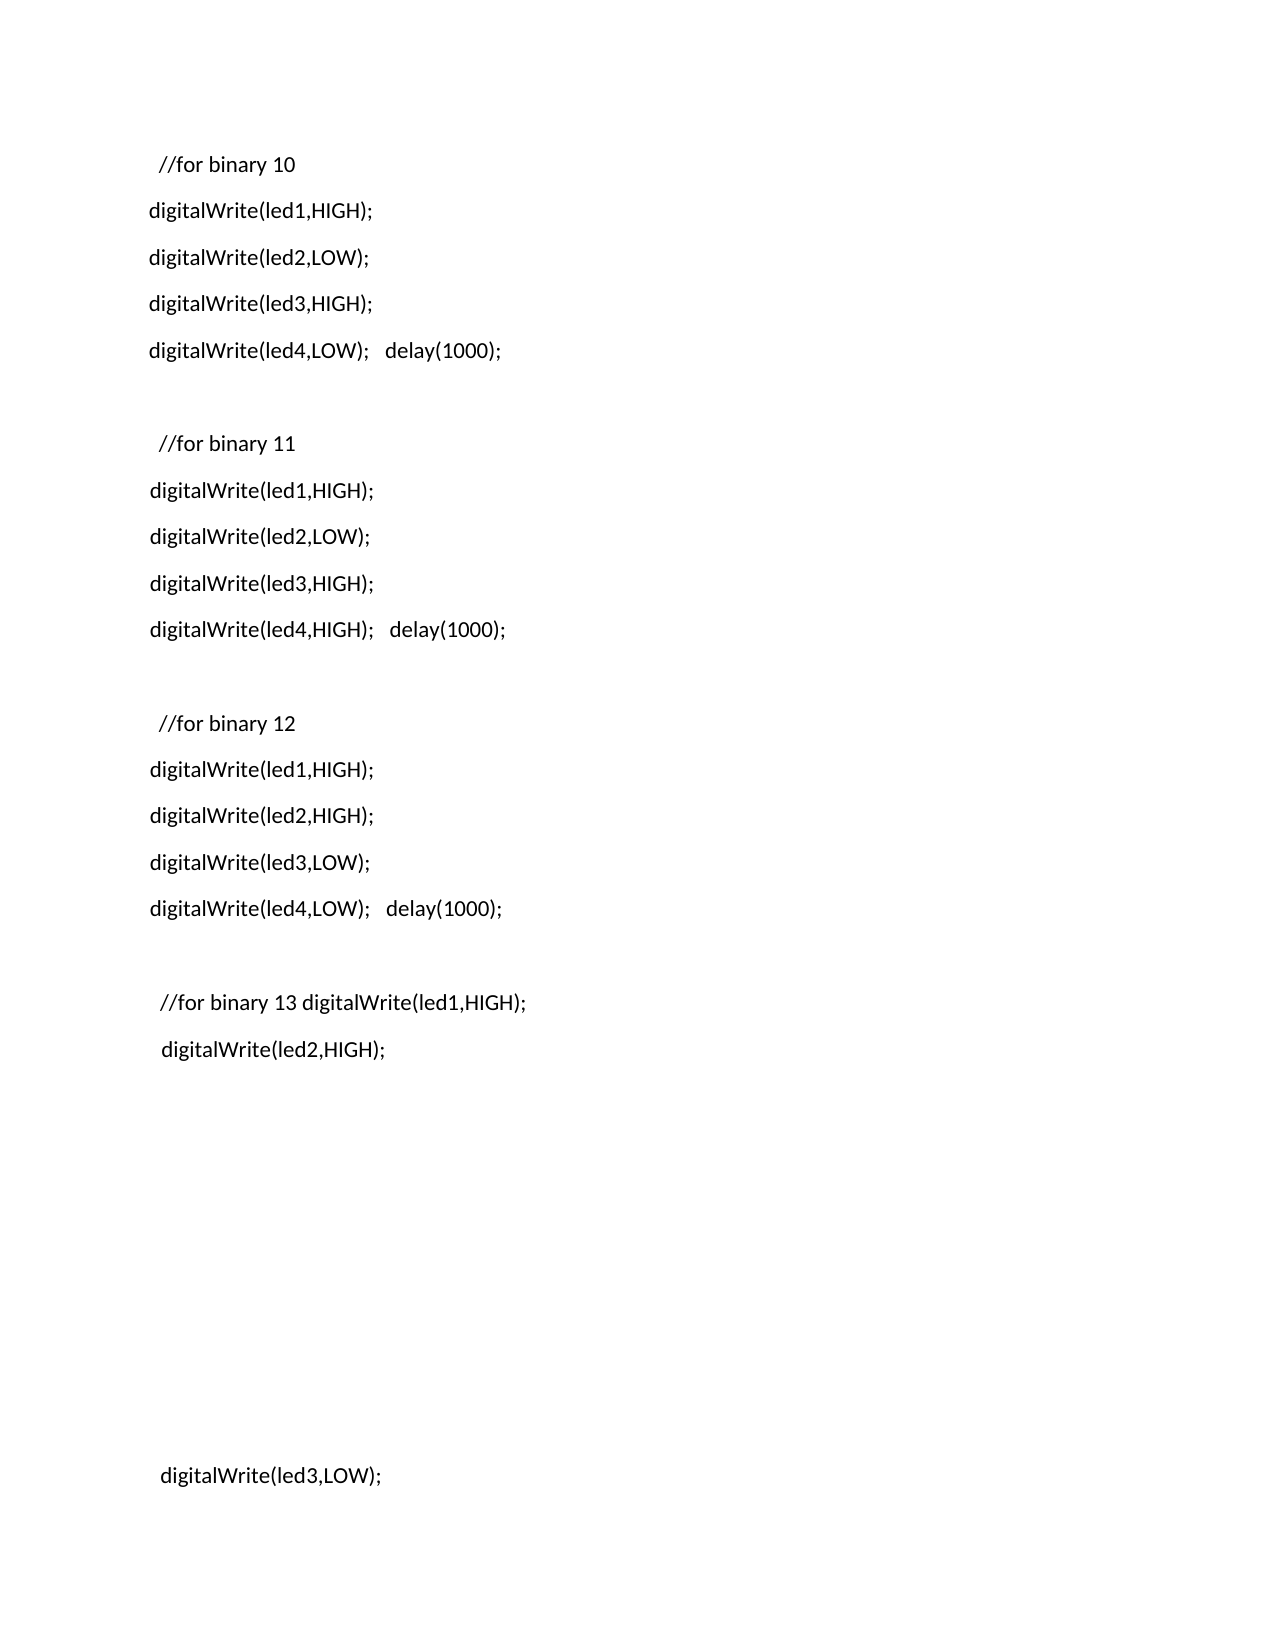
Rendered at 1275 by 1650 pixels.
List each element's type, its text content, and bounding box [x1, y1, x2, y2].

text //for binary 11 digitalWrite(led1,HIGH); digitalWrite(led2,LOW); digitalWrite(led3,HIGH); digitalWrite(led4,HIGH); delay(1000); [148, 429, 507, 643]
text //for binary 13 digitalWrite(led1,HIGH); digitalWrite(led2,HIGH); [160, 988, 528, 1063]
text //for binary 12 digitalWrite(led1,HIGH); digitalWrite(led2,HIGH); digitalWrite(led3,LOW); digitalWrite(led4,LOW); delay(1000); [148, 709, 503, 923]
text //for binary 10 digitalWrite(led1,HIGH); digitalWrite(led2,LOW); digitalWrite(led3,HIGH); digitalWrite(led4,LOW); delay(1000); [148, 150, 503, 364]
